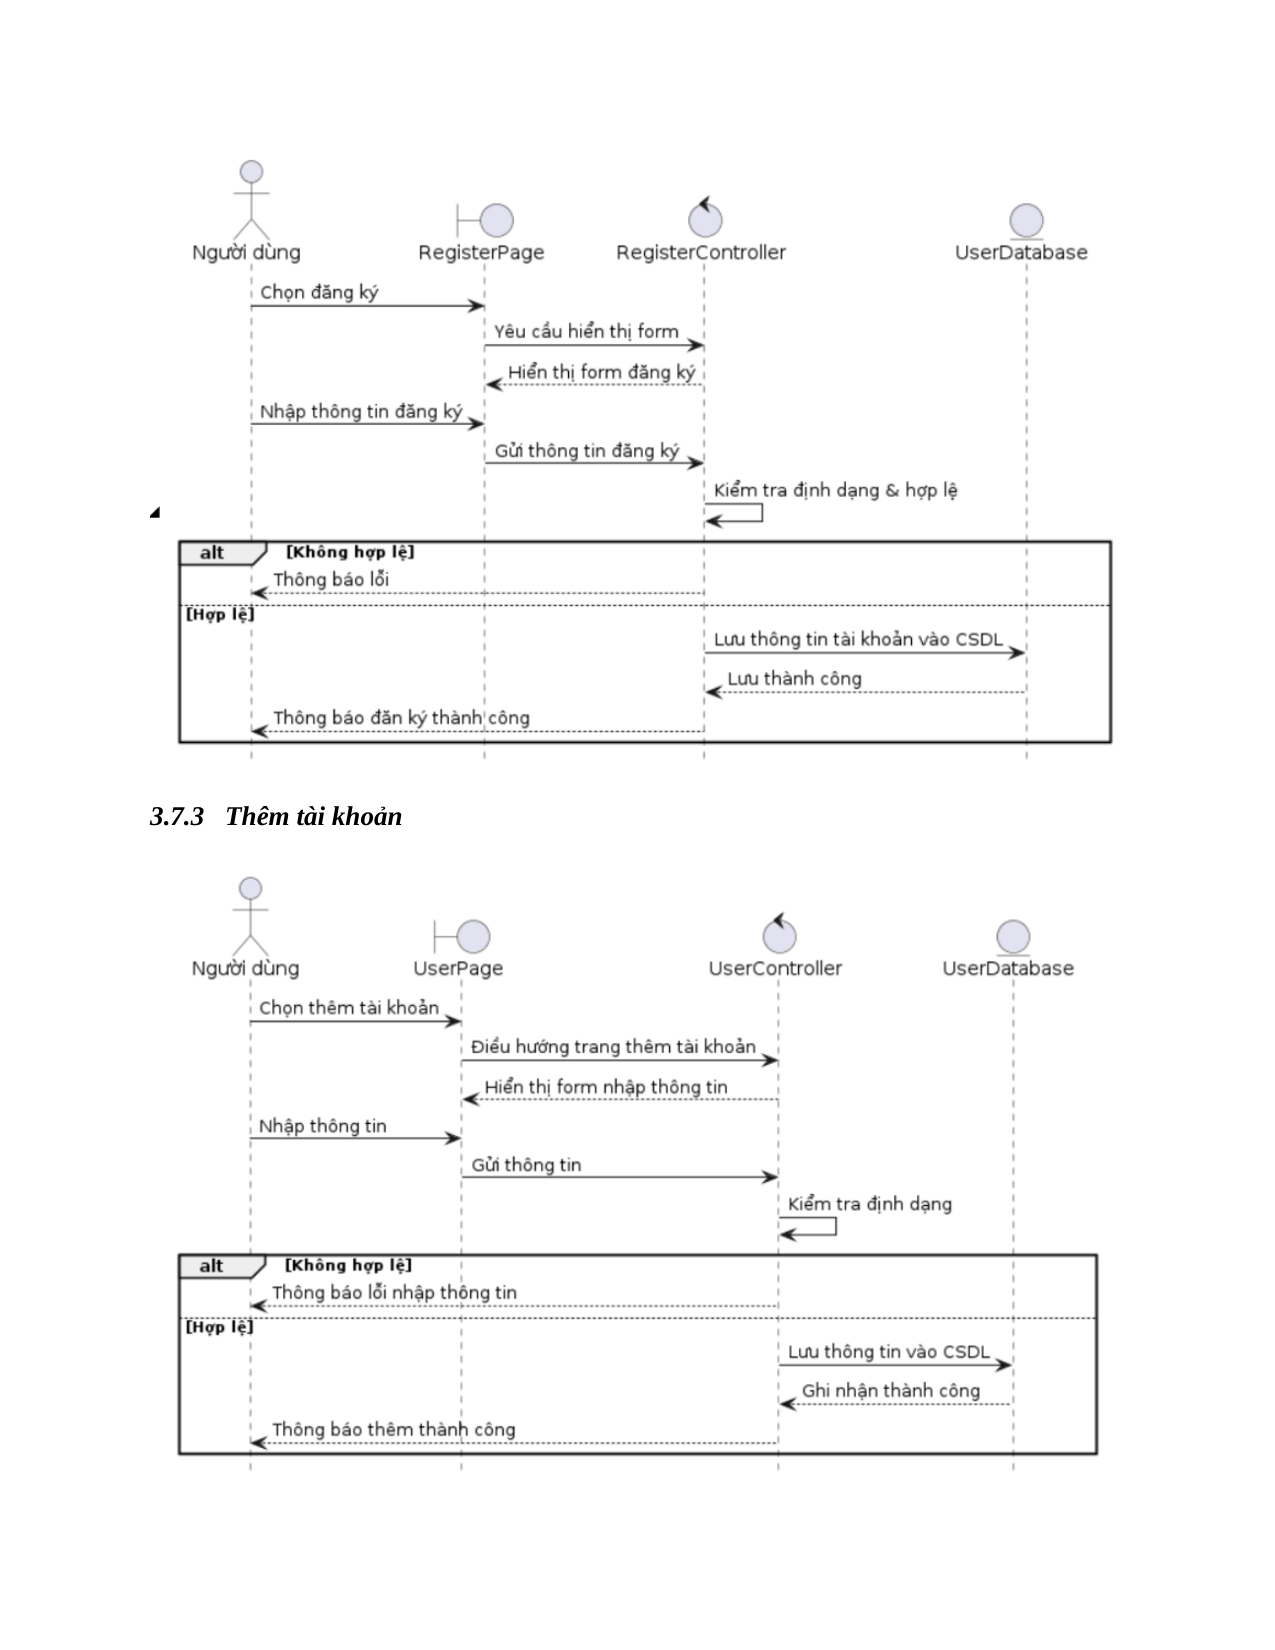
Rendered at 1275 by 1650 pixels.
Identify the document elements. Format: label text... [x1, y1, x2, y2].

list Thêm tài khoản [150, 800, 1125, 831]
picture [150, 867, 1125, 1472]
picture [150, 150, 1125, 764]
